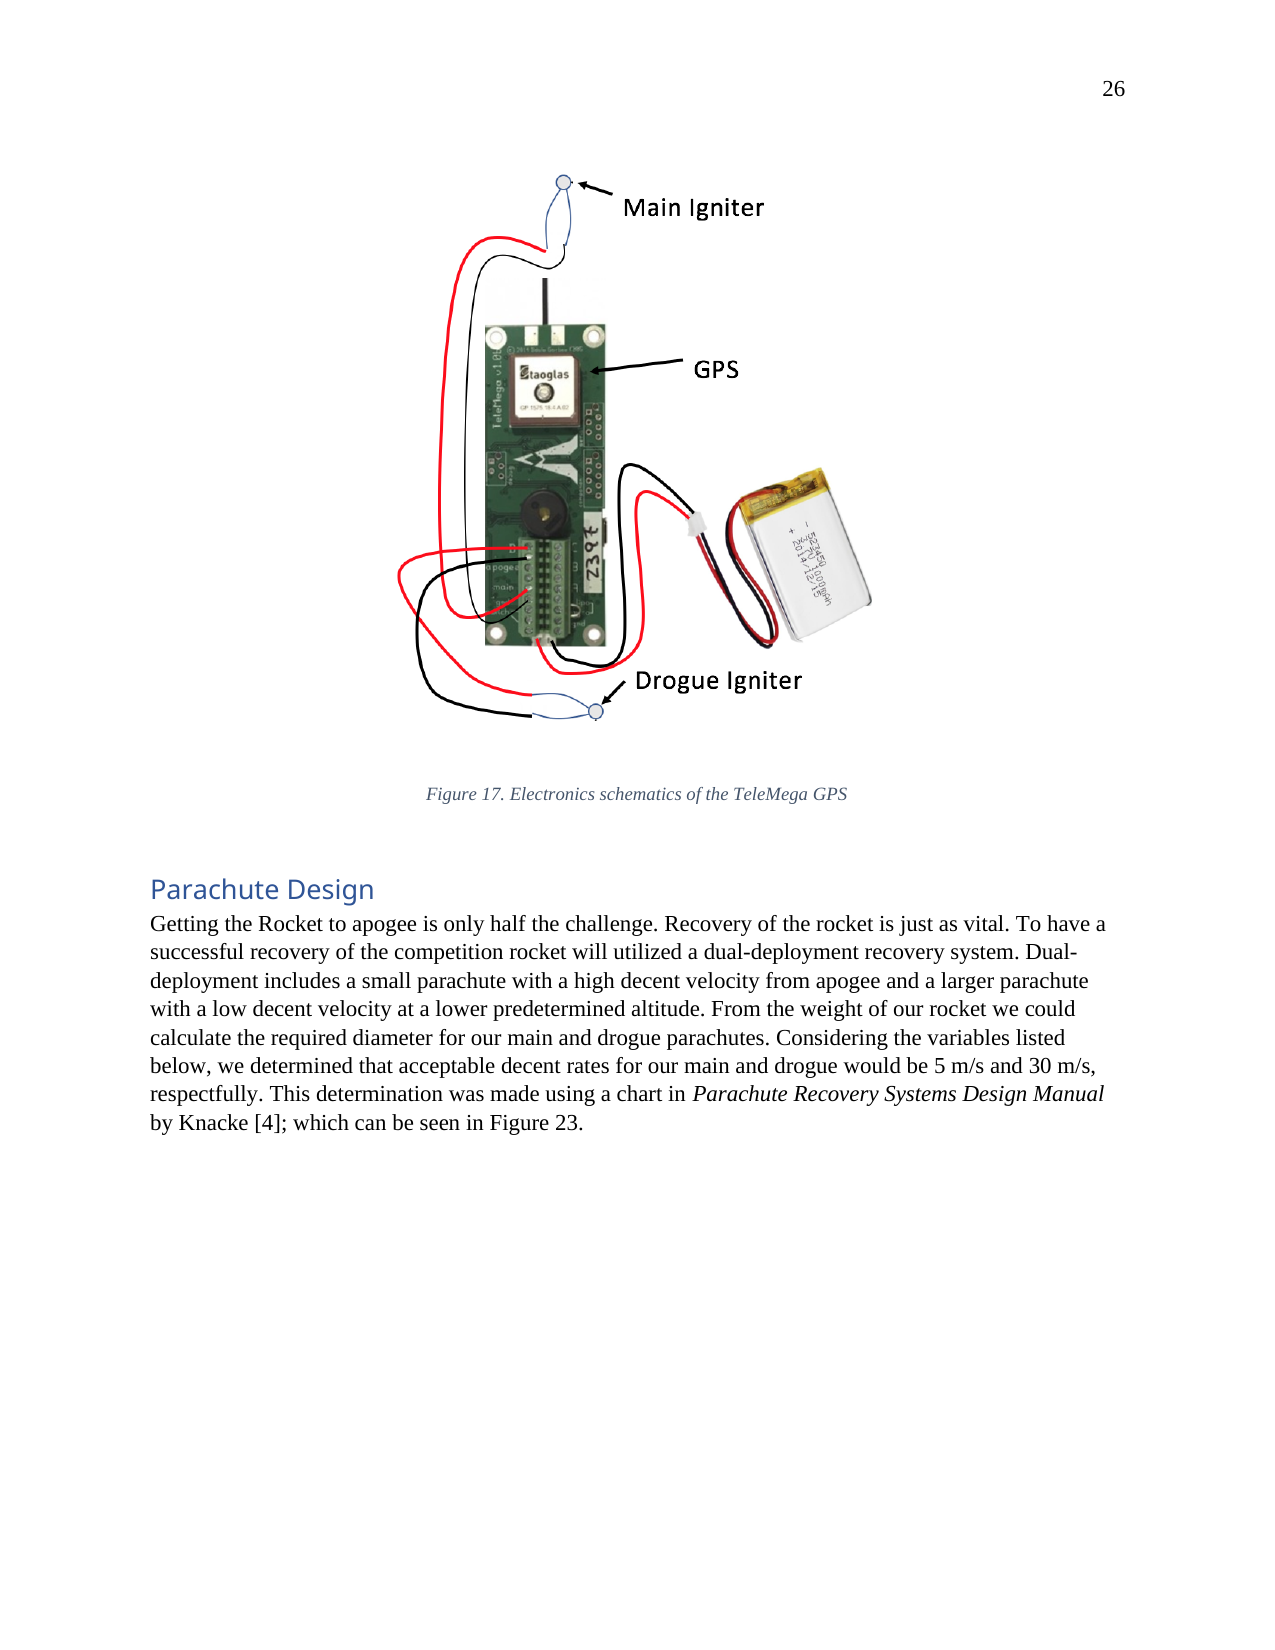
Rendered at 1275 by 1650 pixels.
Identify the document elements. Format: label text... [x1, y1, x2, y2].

picture [388, 150, 887, 740]
text Getting the Rocket to apogee is only half the challenge. Recovery of the rocket is just as vital. To have a successful recovery of the competition rocket will utilized a dual-deployment recovery system. Dual-deployment includes a small parachute with a high decent velocity from apogee and a larger parachute with a low decent velocity at a lower predetermined altitude. From the weight of our rocket we could calculate the required diameter for our main and drogue parachutes. Considering the variables listed below, we determined that acceptable decent rates for our main and drogue would be 5 m/s and 30 m/s, respectfully. This determination was made using a chart in Parachute Recovery Systems Design Manual by Knacke [4]; which can be seen in Figure 23. [150, 910, 1125, 1135]
subtitle Parachute Design [150, 870, 1125, 907]
